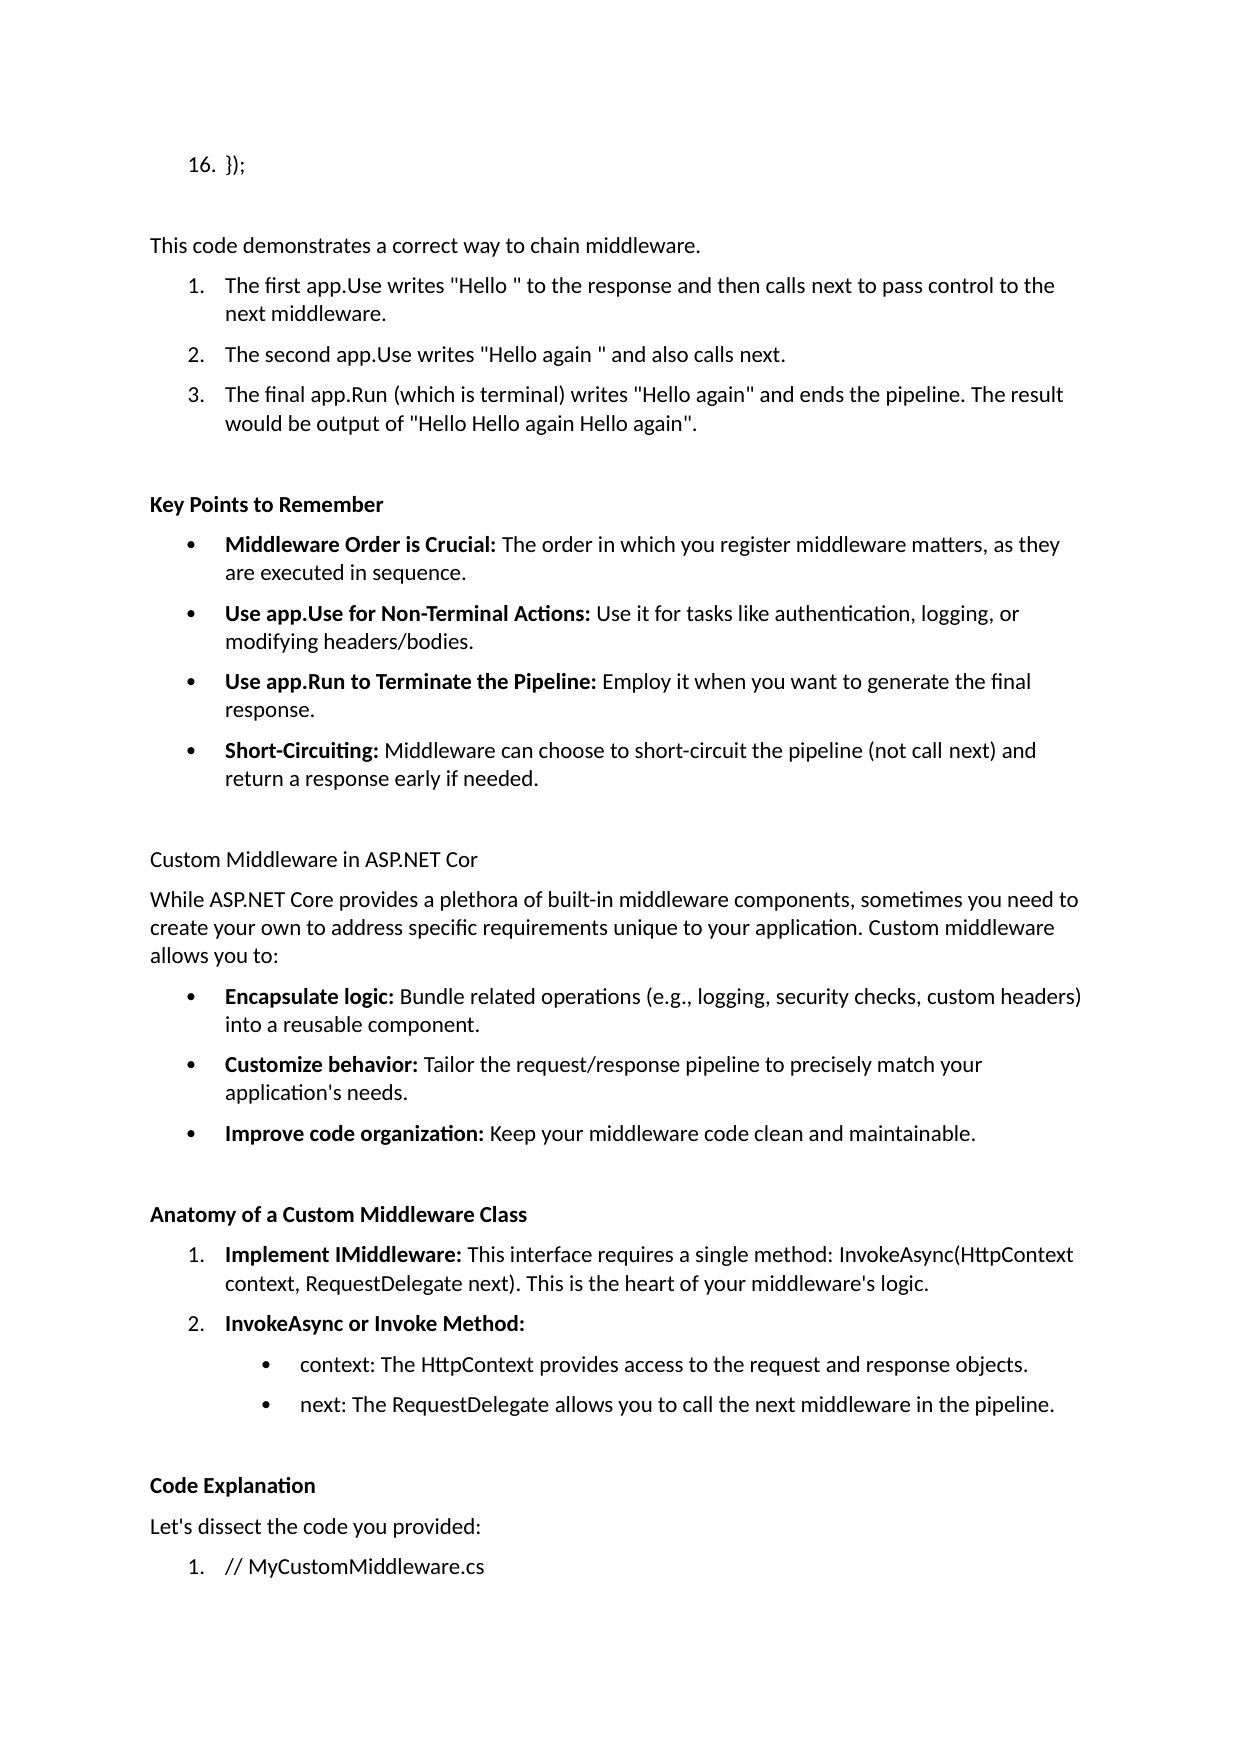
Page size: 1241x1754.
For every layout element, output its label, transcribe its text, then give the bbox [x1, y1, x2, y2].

text Let's dissect the code you provided: [150, 1512, 1090, 1540]
list The second app.Use writes "Hello again " and also calls next. [187, 340, 1090, 368]
text While ASP.NET Core provides a plethora of built-in middleware components, sometimes you need to create your own to address specific requirements unique to your application. Custom middleware allows you to: [150, 885, 1090, 969]
list Middleware Order is Crucial: The order in which you register middleware matters, as they are executed in sequence. [187, 530, 1090, 586]
list context: The HttpContext provides access to the request and response objects. [262, 1350, 1090, 1378]
list The final app.Run (which is terminal) writes "Hello again" and ends the pipeline. The result would be output of "Hello Hello again Hello again". [187, 381, 1090, 437]
list // MyCustomMiddleware.cs [187, 1552, 1090, 1580]
list The first app.Use writes "Hello " to the response and then calls next to pass control to the next middleware. [187, 272, 1090, 328]
list Implement IMiddleware: This interface requires a single method: InvokeAsync(HttpContext context, RequestDelegate next). This is the heart of your middleware's logic. [187, 1241, 1090, 1297]
text Code Explanation [150, 1471, 1090, 1499]
text Anatomy of a Custom Middleware Class [150, 1200, 1090, 1228]
list InvokeAsync or Invoke Method: [187, 1309, 1090, 1337]
list Customize behavior: Tailor the request/response pipeline to precisely match your application's needs. [187, 1051, 1090, 1107]
list Use app.Run to Terminate the Pipeline: Employ it when you want to generate the final response. [187, 667, 1090, 723]
list Short-Circuiting: Middleware can choose to short-circuit the pipeline (not call next) and return a response early if needed. [187, 736, 1090, 792]
list }); [187, 150, 1090, 178]
list Encapsulate logic: Bundle related operations (e.g., logging, security checks, custom headers) into a reusable component. [187, 982, 1090, 1038]
list Improve code organization: Keep your middleware code clean and maintainable. [187, 1119, 1090, 1147]
text Custom Middleware in ASP.NET Cor [150, 845, 1090, 873]
list Use app.Use for Non-Terminal Actions: Use it for tasks like authentication, logging, or modifying headers/bodies. [187, 599, 1090, 655]
text Key Points to Remember [150, 490, 1090, 518]
list next: The RequestDelegate allows you to call the next middleware in the pipeline. [262, 1390, 1090, 1418]
text This code demonstrates a correct way to chain middleware. [150, 231, 1090, 259]
